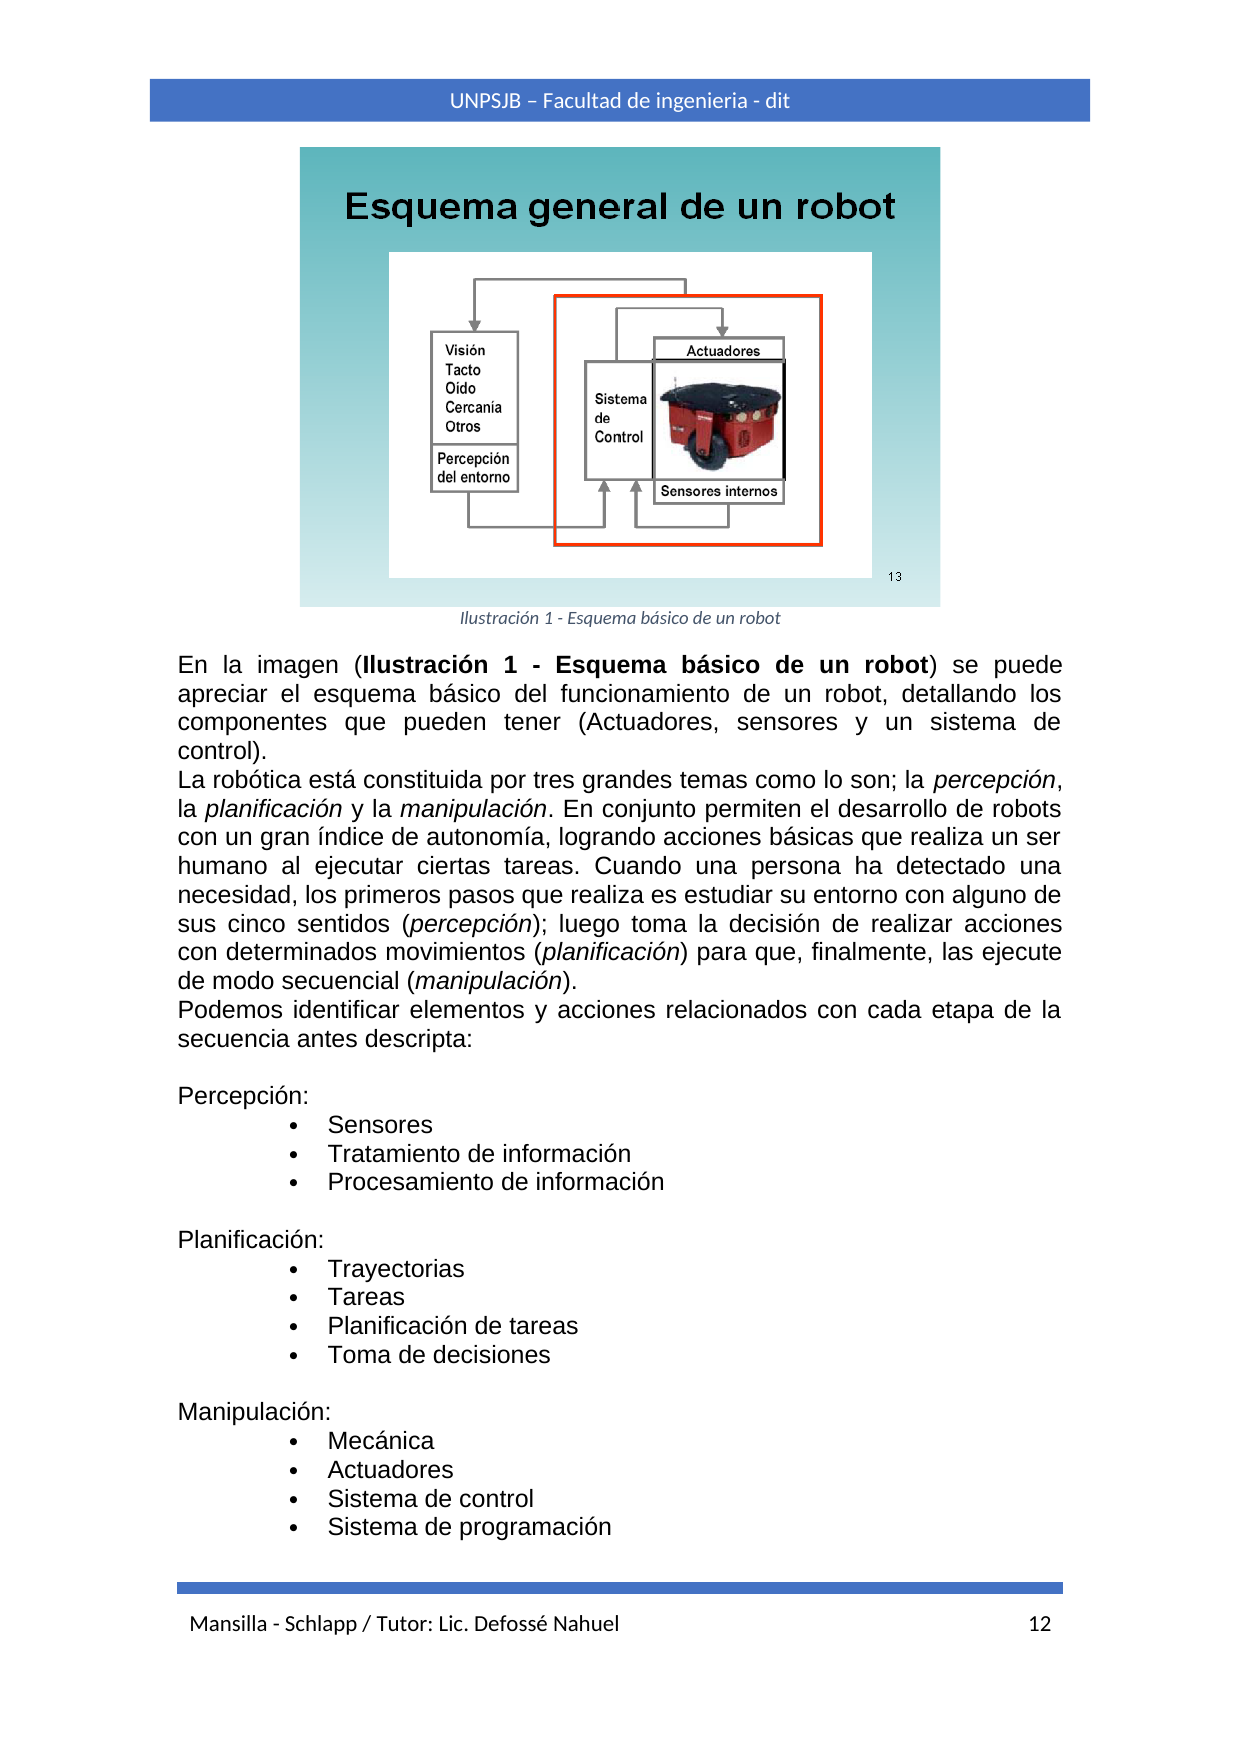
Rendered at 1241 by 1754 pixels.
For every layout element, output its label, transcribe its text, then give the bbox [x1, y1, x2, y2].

list Procesamiento de información [290, 1167, 1063, 1196]
list Planificación de tareas [290, 1311, 1063, 1340]
list Sensores [290, 1110, 1063, 1139]
list Actuadores [290, 1455, 1063, 1484]
list Tratamiento de información [290, 1139, 1063, 1167]
list Toma de decisiones [290, 1340, 1063, 1369]
list Sistema de control [290, 1484, 1063, 1512]
list Tareas [290, 1282, 1063, 1311]
text Podemos identificar elementos y acciones relacionados con cada etapa de la secuencia antes descripta: [177, 995, 1063, 1052]
picture [299, 147, 941, 607]
text Planificación: [177, 1225, 1063, 1254]
text Manipulación: [177, 1397, 1063, 1426]
list Trayectorias [290, 1254, 1063, 1282]
text En la imagen (Ilustración 1 - Esquema básico de un robot) se puede apreciar el esquema básico del funcionamiento de un robot, detallando los componentes que pueden tener (Actuadores, sensores y un sistema de control). [177, 650, 1063, 765]
text La robótica está constituida por tres grandes temas como lo son; la percepción, la planificación y la manipulación. En conjunto permiten el desarrollo de robots con un gran índice de autonomía, logrando acciones básicas que realiza un ser humano al ejecutar ciertas tareas. Cuando una persona ha detectado una necesidad, los primeros pasos que realiza es estudiar su entorno con alguno de sus cinco sentidos (percepción); luego toma la decisión de realizar acciones con determinados movimientos (planificación) para que, finalmente, las ejecute de modo secuencial (manipulación). [177, 765, 1063, 995]
text Percepción: [177, 1081, 1063, 1110]
list Sistema de programación [290, 1512, 1063, 1541]
list Mecánica [290, 1426, 1063, 1455]
